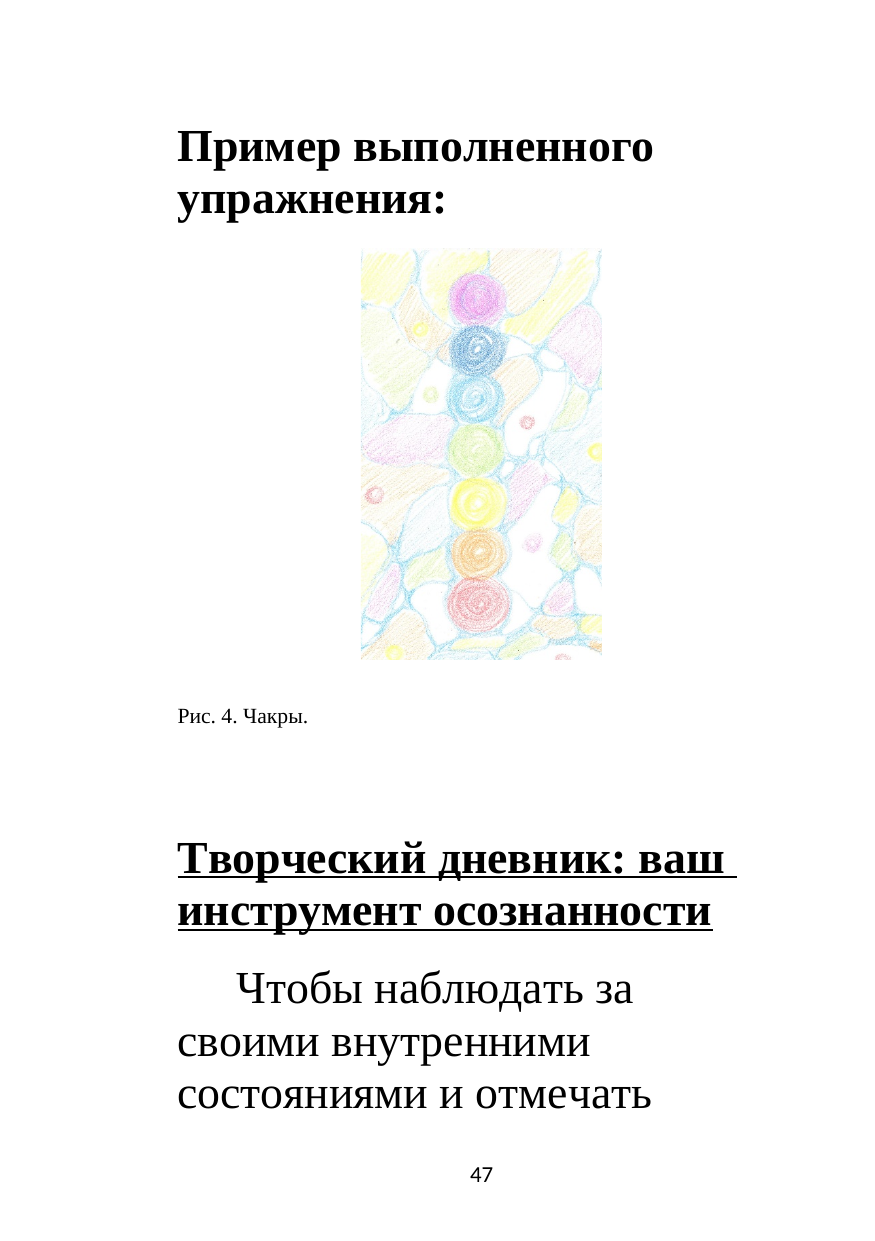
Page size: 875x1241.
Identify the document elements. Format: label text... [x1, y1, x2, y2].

text Творческий дневник: ваш инструмент осознанности [177, 830, 786, 936]
text Пример выполненного упражнения: [177, 118, 786, 223]
text Рис. 4. Чакры. [177, 684, 786, 728]
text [177, 961, 786, 1119]
picture [360, 248, 602, 660]
